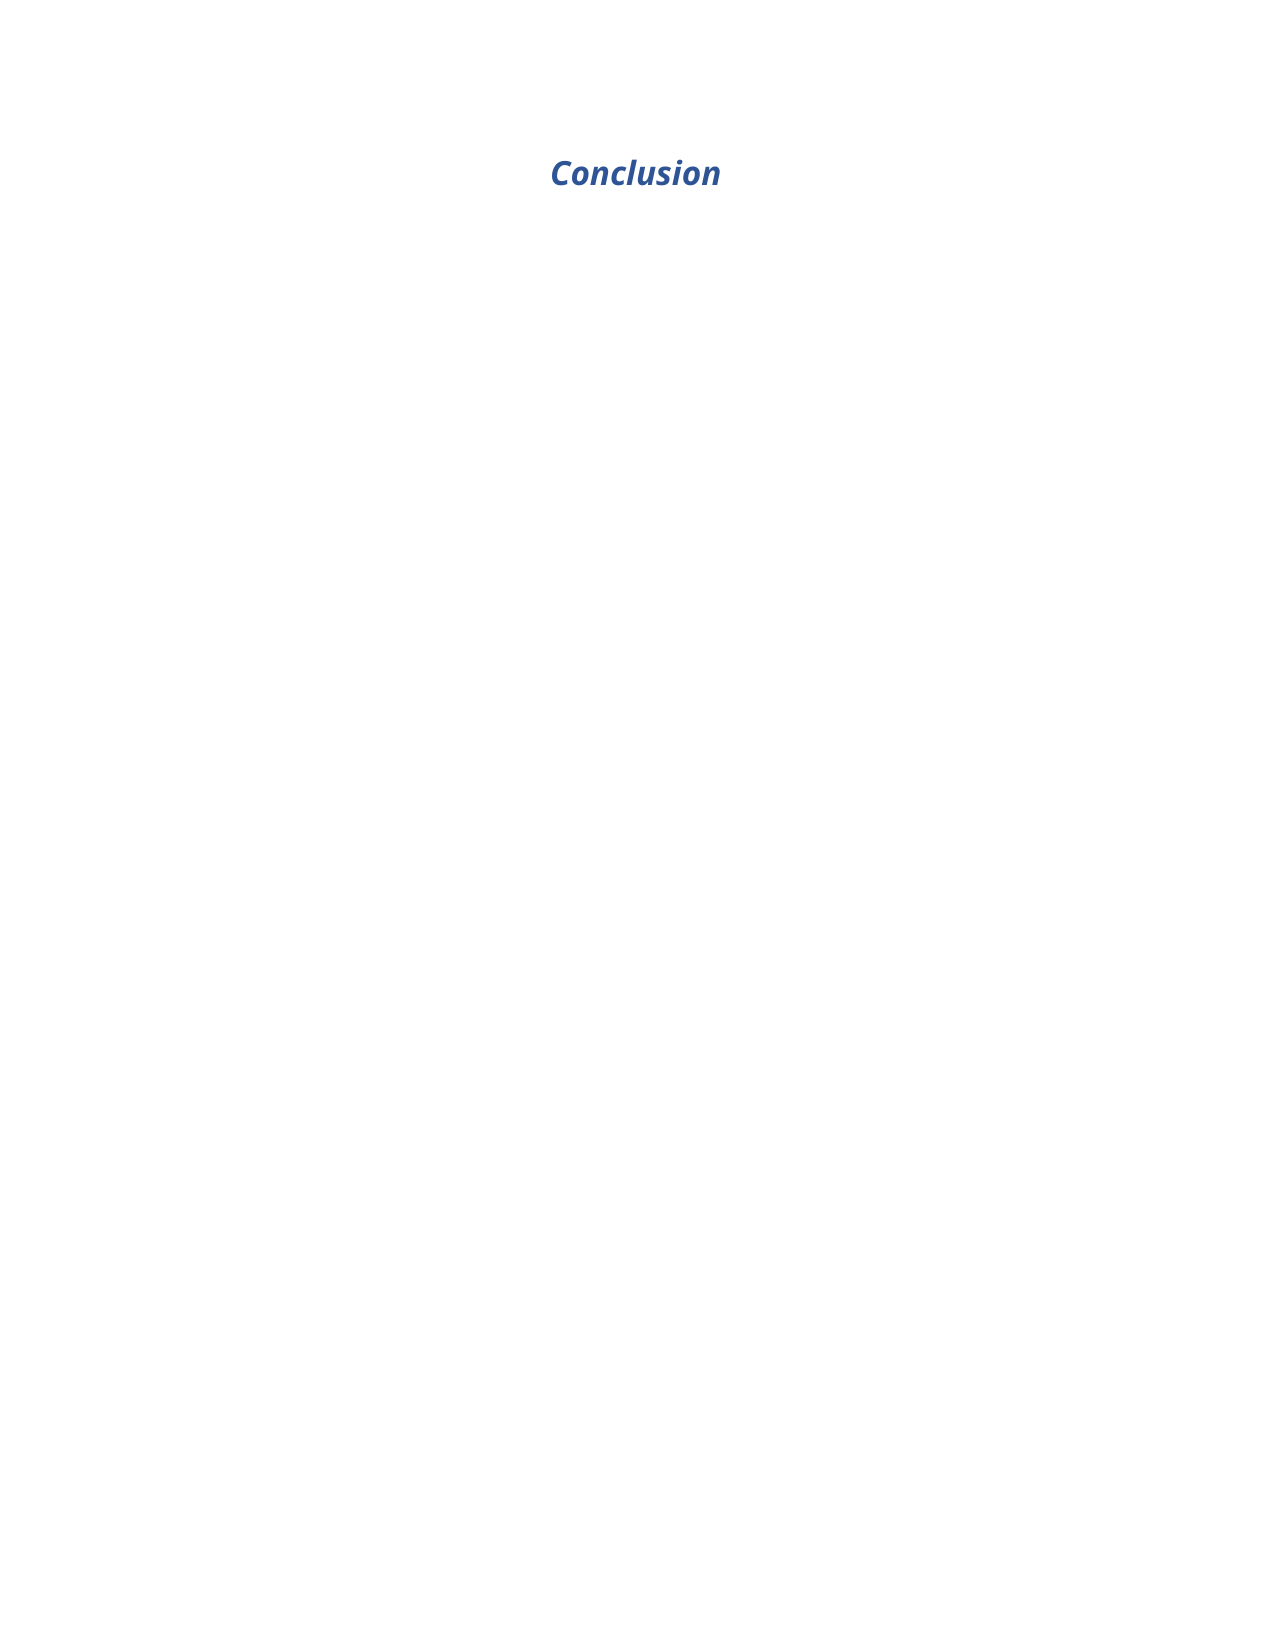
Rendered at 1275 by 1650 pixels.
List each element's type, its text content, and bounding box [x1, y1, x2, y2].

subtitle Conclusion [150, 150, 1125, 195]
